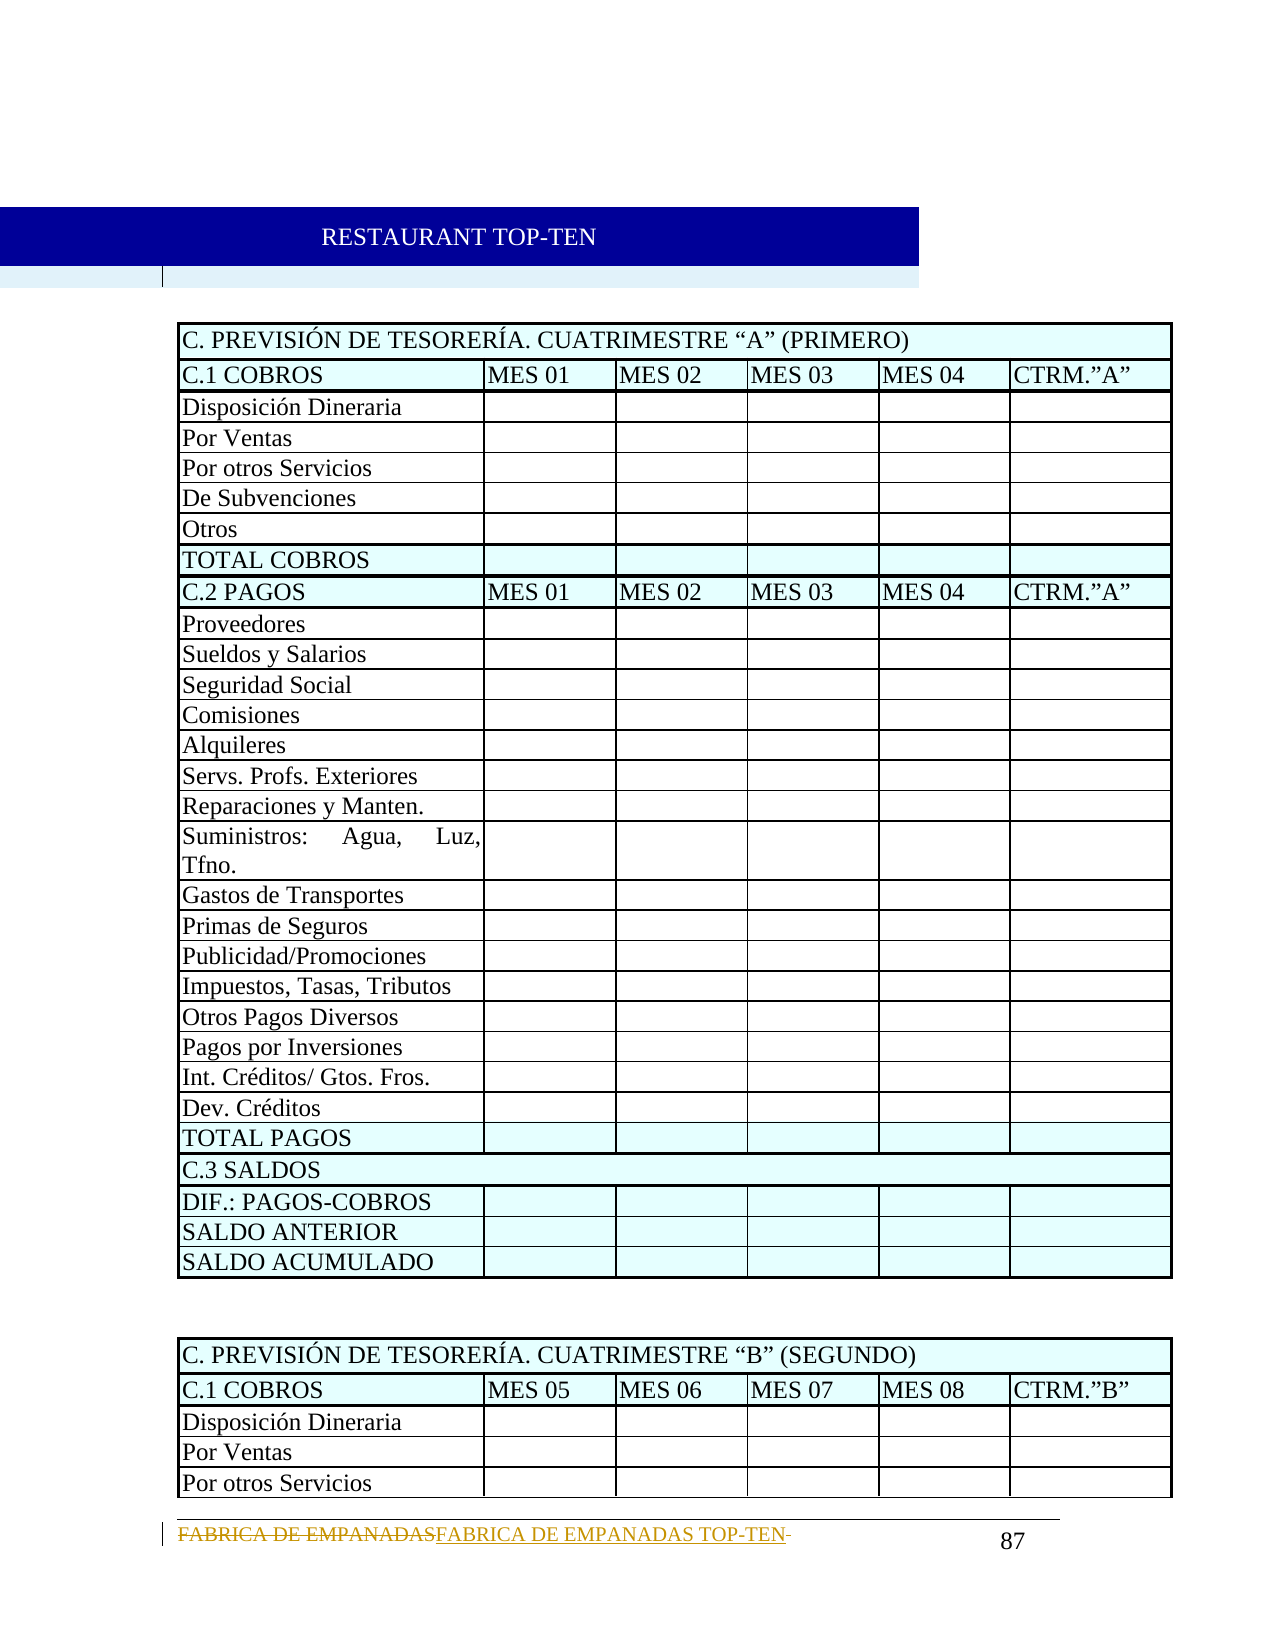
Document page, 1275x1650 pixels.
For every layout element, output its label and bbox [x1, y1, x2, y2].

table_cell [748, 911, 878, 939]
table_cell [617, 1093, 747, 1121]
table_cell [485, 609, 615, 638]
table_cell [617, 1247, 747, 1276]
table_cell [617, 761, 747, 789]
table_cell [880, 1123, 1009, 1152]
table_cell [617, 791, 747, 820]
table_cell [617, 361, 747, 389]
table_cell [485, 1217, 615, 1246]
table_cell [748, 640, 878, 668]
table_cell [880, 731, 1009, 759]
table_cell [748, 1123, 878, 1152]
table_cell [748, 731, 878, 759]
table_cell [1011, 881, 1170, 909]
table_cell [880, 941, 1009, 970]
table_cell [180, 453, 483, 482]
table_cell [180, 361, 483, 389]
table_cell [1011, 1187, 1170, 1216]
table_cell [748, 1437, 878, 1466]
table_cell [748, 881, 878, 909]
table_cell [748, 483, 878, 512]
table_cell [748, 514, 878, 542]
table_cell [180, 1123, 483, 1152]
table_cell [617, 700, 747, 729]
table_cell [617, 972, 747, 1000]
table_cell [485, 670, 615, 699]
table_cell [485, 453, 615, 482]
table_cell [180, 731, 483, 759]
table_cell [748, 1375, 878, 1404]
table_cell [485, 881, 615, 909]
table_cell [485, 1468, 615, 1496]
table_cell [617, 1375, 747, 1404]
table_cell [1011, 483, 1170, 512]
table_cell [180, 700, 483, 729]
table_cell [748, 423, 878, 451]
table_cell [880, 1062, 1009, 1091]
table_cell [484, 1155, 616, 1184]
table_cell [1011, 1093, 1170, 1121]
table_cell [880, 1032, 1009, 1061]
table_cell [180, 1437, 483, 1466]
table_cell [748, 670, 878, 699]
table_cell [616, 1155, 747, 1184]
table_cell [617, 453, 747, 482]
table_cell [880, 609, 1009, 638]
table_cell [1011, 670, 1170, 699]
table_cell [880, 1093, 1009, 1121]
table_cell [617, 640, 747, 668]
table_cell [617, 881, 747, 909]
table_cell [748, 1247, 878, 1276]
table_cell [1011, 972, 1170, 1000]
table_cell [485, 1407, 615, 1436]
table_cell [748, 1468, 878, 1496]
table_cell [880, 578, 1009, 606]
table_cell [748, 1093, 878, 1121]
table_cell [180, 1093, 483, 1121]
table_cell [617, 1062, 747, 1091]
table_header [180, 1340, 1010, 1372]
table_cell [1011, 1437, 1170, 1466]
table_cell [880, 911, 1009, 939]
table_cell [617, 1468, 747, 1496]
table_cell [485, 640, 615, 668]
table_cell [880, 761, 1009, 789]
table_cell [748, 546, 878, 574]
table_cell [617, 483, 747, 512]
table_cell [1011, 941, 1170, 970]
table_cell [880, 1247, 1009, 1276]
table_cell [748, 1032, 878, 1061]
table_cell [1011, 761, 1170, 789]
table_cell [485, 1247, 615, 1276]
table_cell [180, 514, 483, 542]
table_cell [748, 941, 878, 970]
table_cell [180, 393, 483, 421]
table_cell [485, 1002, 615, 1031]
table_cell [1011, 1032, 1170, 1061]
table_cell [1011, 1247, 1170, 1276]
table_cell [1011, 911, 1170, 939]
table_cell [180, 609, 483, 638]
table_cell [880, 1002, 1009, 1031]
table_cell [485, 791, 615, 820]
table_cell [880, 1187, 1009, 1216]
table_cell [180, 791, 483, 820]
table_cell [748, 361, 878, 389]
table_cell [1011, 791, 1170, 820]
table_cell [880, 361, 1009, 389]
table_cell [1011, 546, 1170, 574]
table_cell [180, 1002, 483, 1031]
table_cell [485, 941, 615, 970]
table_cell [180, 761, 483, 789]
table_cell [617, 546, 747, 574]
table_header [1010, 1340, 1170, 1372]
table_cell [617, 1217, 747, 1246]
table_cell [485, 700, 615, 729]
table_cell [1011, 361, 1170, 389]
table_cell [748, 761, 878, 789]
table_cell [748, 453, 878, 482]
table_cell [617, 1407, 747, 1436]
table_cell [748, 578, 878, 606]
table_cell [180, 546, 483, 574]
table_header [1010, 325, 1170, 357]
table_cell [485, 1187, 615, 1216]
table_cell [748, 1062, 878, 1091]
table_cell [180, 911, 483, 939]
table_cell [880, 393, 1009, 421]
table_cell [880, 514, 1009, 542]
table_cell [1011, 700, 1170, 729]
table_cell [748, 609, 878, 638]
table_cell [880, 483, 1009, 512]
table_cell [617, 1002, 747, 1031]
table_cell [879, 1155, 1010, 1184]
table_cell [617, 1187, 747, 1216]
table_cell [880, 1468, 1009, 1496]
table_cell [485, 1093, 615, 1121]
table_cell [880, 1375, 1009, 1404]
table_cell [180, 1155, 484, 1184]
table_cell [748, 1187, 878, 1216]
table_cell [180, 822, 483, 879]
table_cell [1011, 393, 1170, 421]
table_cell [1011, 453, 1170, 482]
table_cell [617, 670, 747, 699]
table_cell [180, 1032, 483, 1061]
table_cell [617, 822, 747, 879]
table_cell [1011, 1217, 1170, 1246]
table_cell [617, 941, 747, 970]
table_cell [1011, 1062, 1170, 1091]
table_cell [748, 700, 878, 729]
table_cell [485, 761, 615, 789]
table_cell [180, 670, 483, 699]
table_cell [880, 972, 1009, 1000]
table_cell [617, 609, 747, 638]
table_cell [485, 1375, 615, 1404]
table_cell [748, 1217, 878, 1246]
table_cell [617, 578, 747, 606]
table_cell [1011, 1375, 1170, 1404]
table_cell [1011, 1468, 1170, 1496]
table_cell [617, 1032, 747, 1061]
table_cell [617, 1437, 747, 1466]
table_cell [485, 822, 615, 879]
table_cell [180, 423, 483, 451]
table_cell [485, 361, 615, 389]
table_cell [485, 1123, 615, 1152]
table_cell [880, 423, 1009, 451]
table_cell [748, 822, 878, 879]
table_cell [880, 881, 1009, 909]
table_cell [180, 1375, 483, 1404]
table_cell [180, 1062, 483, 1091]
table_cell [180, 578, 483, 606]
table_cell [880, 791, 1009, 820]
table_cell [1011, 609, 1170, 638]
table_cell [180, 1247, 483, 1276]
table_cell [748, 1407, 878, 1436]
table_cell [485, 578, 615, 606]
table_cell [747, 1155, 879, 1184]
table_cell [485, 972, 615, 1000]
table_cell [485, 423, 615, 451]
table_cell [485, 1437, 615, 1466]
table_cell [485, 514, 615, 542]
table_cell [617, 393, 747, 421]
table_cell [1011, 1002, 1170, 1031]
table_cell [180, 640, 483, 668]
table_cell [180, 1407, 483, 1436]
table_cell [748, 1002, 878, 1031]
table_cell [880, 822, 1009, 879]
table_cell [1011, 514, 1170, 542]
table_cell [180, 941, 483, 970]
table_cell [485, 911, 615, 939]
table_header [180, 325, 1010, 357]
table_cell [748, 393, 878, 421]
table_cell [748, 791, 878, 820]
table_cell [1011, 731, 1170, 759]
table_cell [180, 1468, 483, 1496]
table_cell [1011, 578, 1170, 606]
table_cell [1011, 423, 1170, 451]
table_cell [880, 546, 1009, 574]
table_cell [1011, 1407, 1170, 1436]
table_cell [1011, 640, 1170, 668]
table_cell [1011, 1123, 1170, 1152]
table_cell [485, 483, 615, 512]
table_cell [1010, 1155, 1170, 1184]
table_cell [1011, 822, 1170, 879]
table_cell [180, 1187, 483, 1216]
table_cell [180, 483, 483, 512]
table_cell [180, 881, 483, 909]
table_cell [180, 972, 483, 1000]
table_cell [180, 1217, 483, 1246]
table_cell [748, 972, 878, 1000]
table_cell [485, 546, 615, 574]
table_cell [617, 911, 747, 939]
table_cell [485, 1032, 615, 1061]
table_cell [485, 1062, 615, 1091]
table_cell [617, 423, 747, 451]
table_cell [617, 1123, 747, 1152]
table_cell [880, 700, 1009, 729]
table_cell [485, 393, 615, 421]
table_cell [617, 731, 747, 759]
table_cell [880, 1407, 1009, 1436]
table_cell [617, 514, 747, 542]
table_cell [880, 670, 1009, 699]
table_cell [880, 1437, 1009, 1466]
table_cell [880, 1217, 1009, 1246]
table_cell [880, 640, 1009, 668]
table_cell [485, 731, 615, 759]
table_cell [880, 453, 1009, 482]
